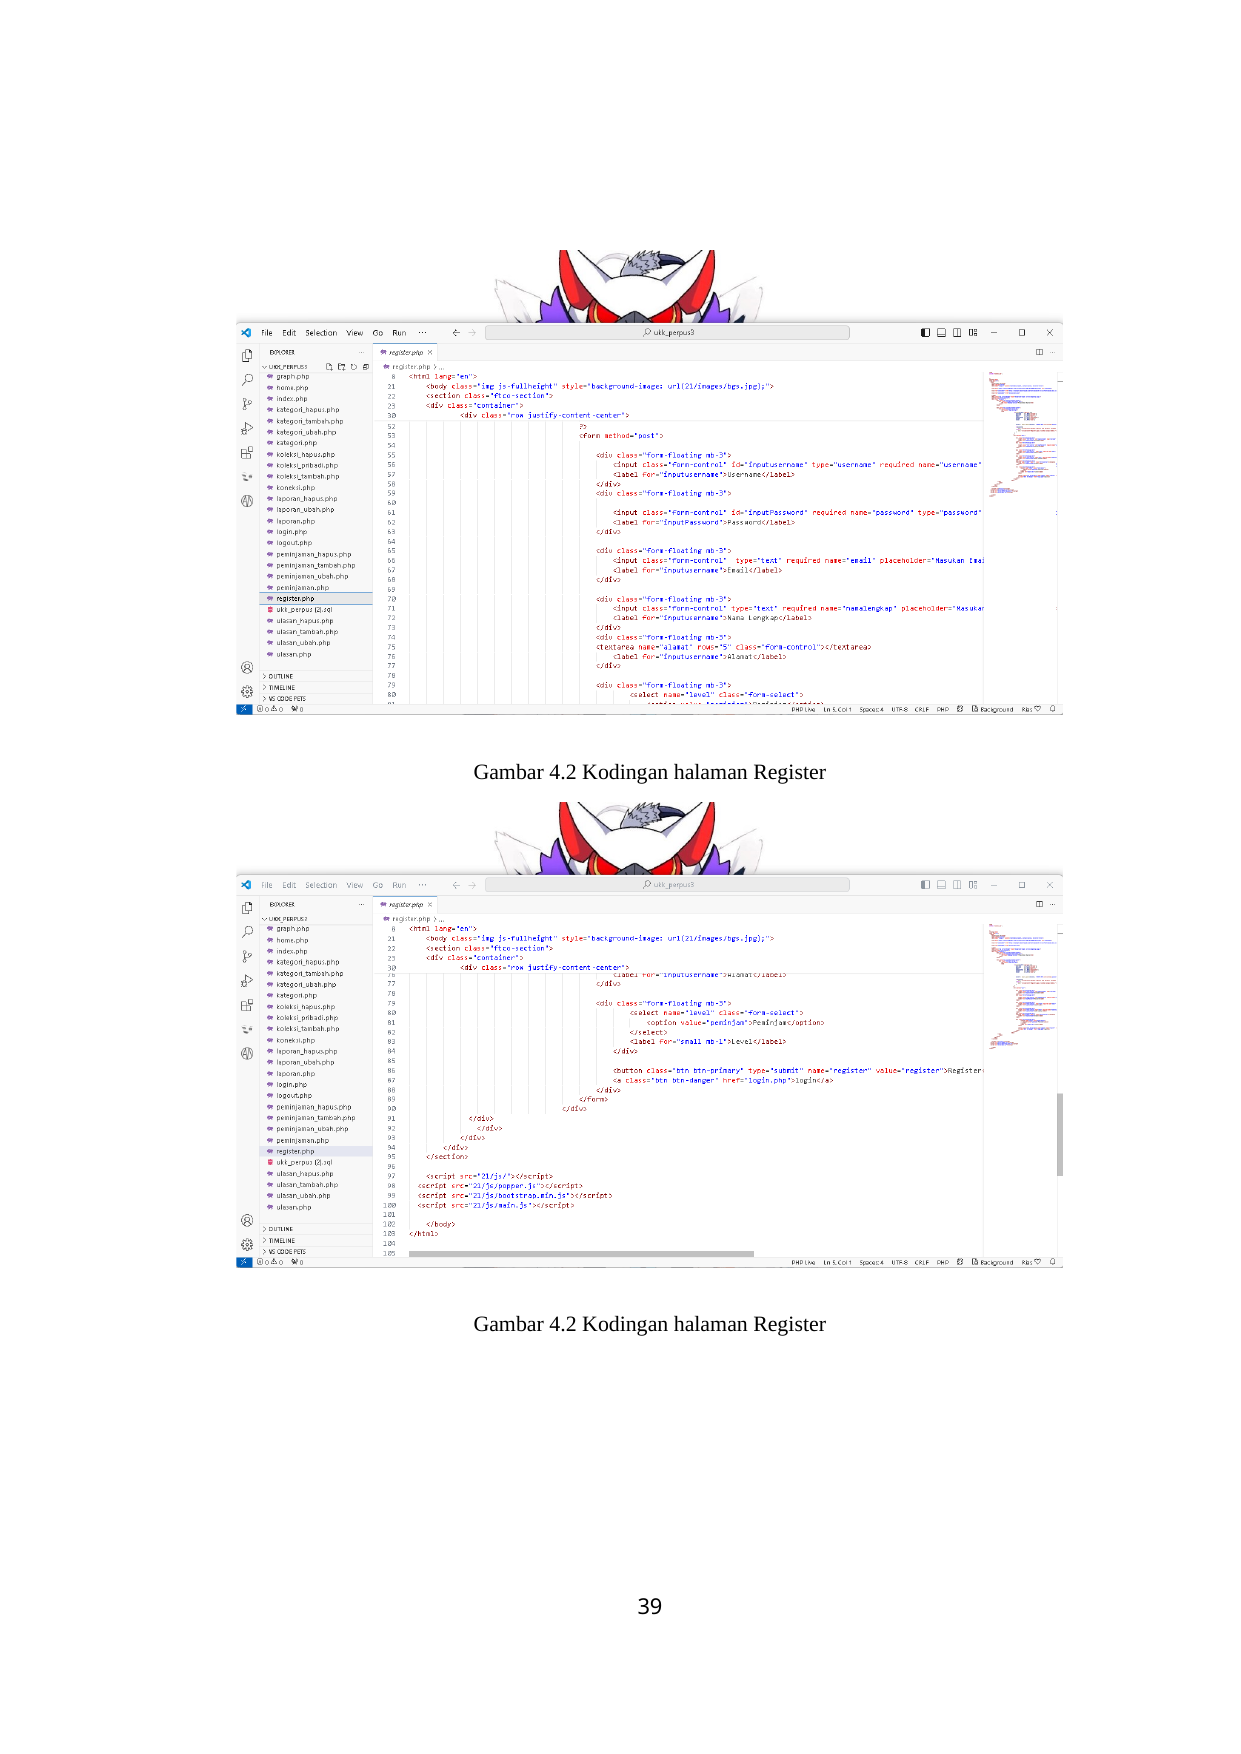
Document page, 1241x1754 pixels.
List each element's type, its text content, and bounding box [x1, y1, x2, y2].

picture [236, 250, 1063, 715]
picture [236, 802, 1063, 1268]
text Gambar 4.2 Kodingan halaman Register [236, 753, 1063, 790]
text Gambar 4.2 Kodingan halaman Register [236, 1305, 1063, 1343]
